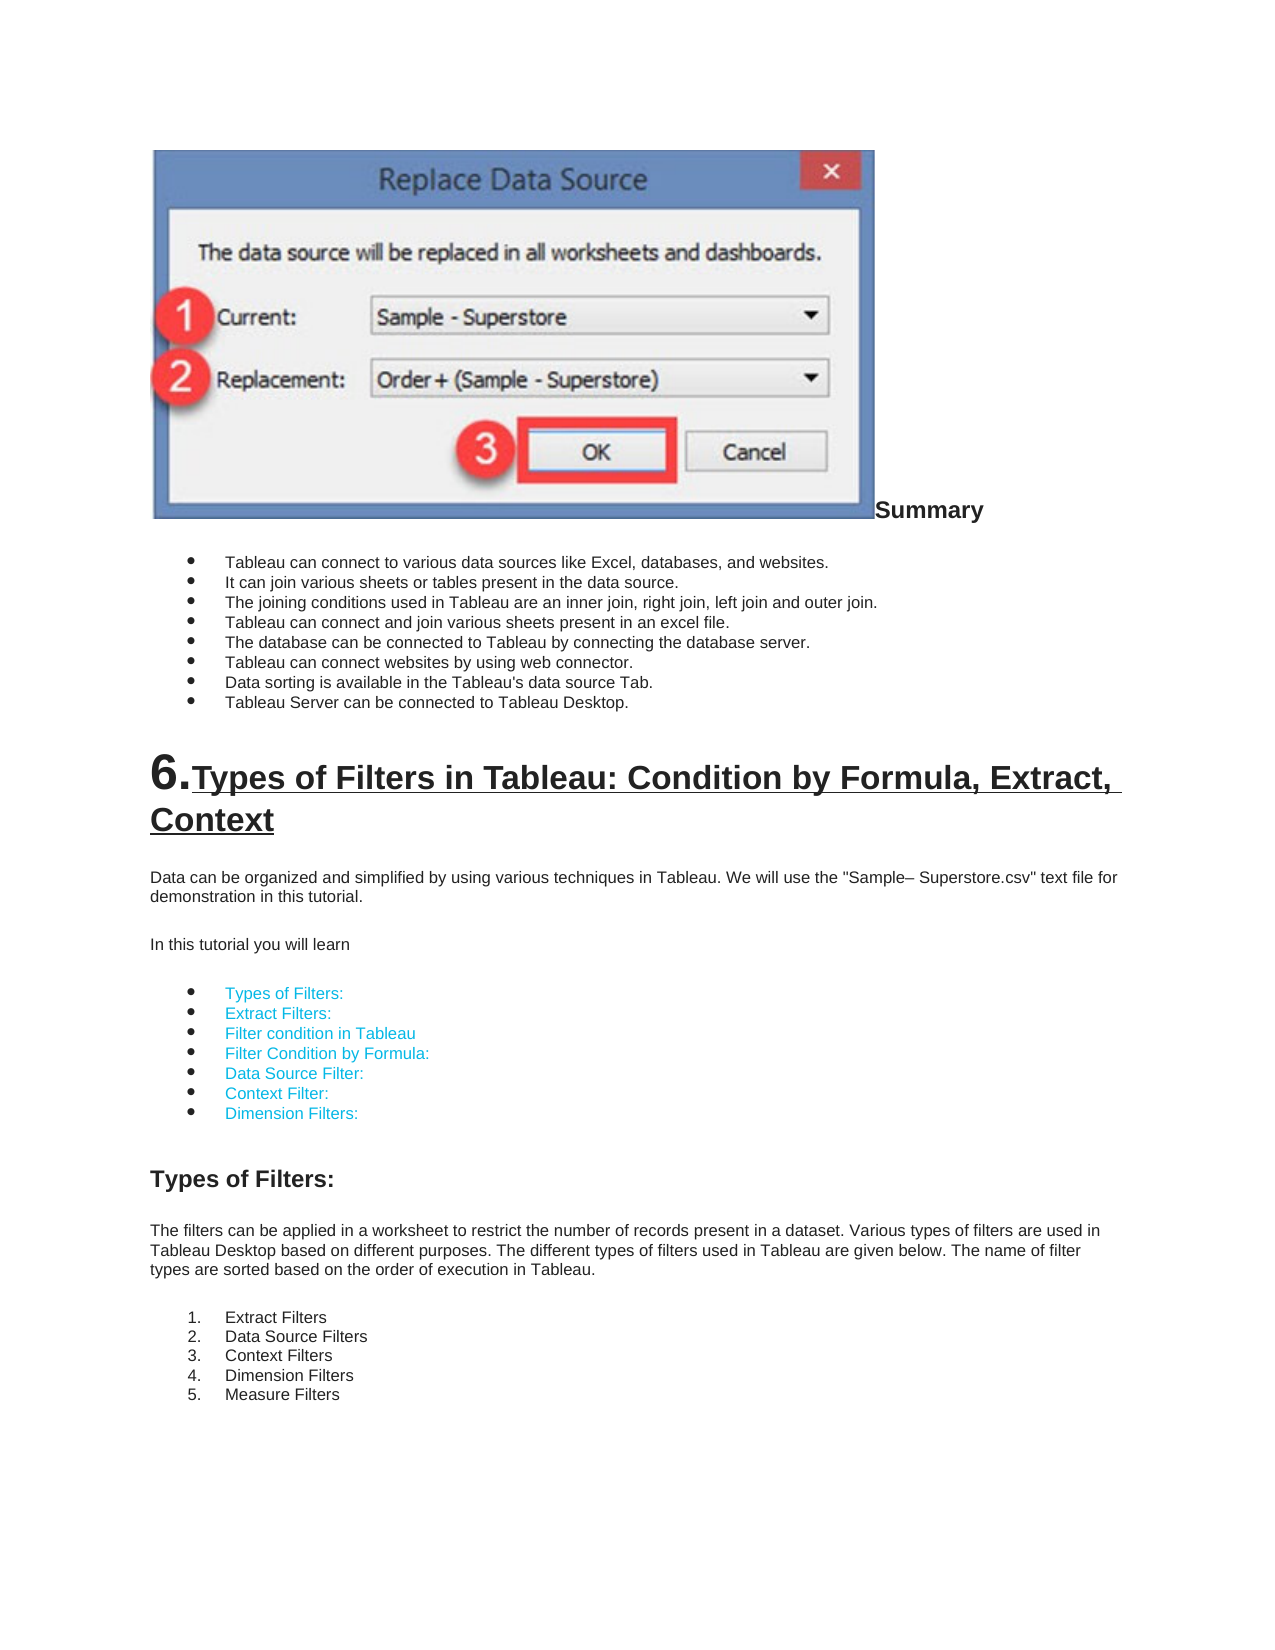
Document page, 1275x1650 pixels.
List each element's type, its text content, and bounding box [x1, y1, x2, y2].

list Data sorting is available in the Tableau's data source Tab. [187, 673, 1125, 693]
list Types of Filters: [187, 983, 1125, 1003]
text Data can be organized and simplified by using various techniques in Tableau. We will use the "Sample– Superstore.csv" text file for demonstration in this tutorial. [150, 868, 1125, 906]
list Tableau Server can be connected to Tableau Desktop. [187, 693, 1125, 713]
list It can join various sheets or tables present in the data source. [187, 573, 1125, 593]
picture [289, 1050, 295, 1059]
text In this tutorial you will learn [150, 935, 1125, 954]
subtitle 6.Types of Filters in Tableau: Condition by Formula, Extract, Context [150, 742, 1125, 838]
subtitle Types of Filters: [150, 1153, 1125, 1192]
text The filters can be applied in a worksheet to restrict the number of records present in a dataset. Various types of filters are used in Tableau Desktop based on different purposes. The different types of filters used in Tableau are given below. The name of filter types are sorted based on the order of execution in Tableau. [150, 1221, 1125, 1279]
list Filter Condition by Formula: [187, 1044, 1125, 1064]
list Measure Filters [187, 1384, 1125, 1404]
list Dimension Filters [187, 1365, 1125, 1384]
list Context Filter: [187, 1084, 1125, 1104]
list Tableau can connect websites by using web connector. [187, 653, 1125, 673]
list The joining conditions used in Tableau are an inner join, right join, left join and outer join. [187, 593, 1125, 613]
list Extract Filters: [187, 1003, 1125, 1024]
list Dimension Filters: [187, 1104, 1125, 1124]
list Data Source Filter: [187, 1064, 1125, 1084]
list The database can be connected to Tableau by connecting the database server. [187, 633, 1125, 653]
list Tableau can connect to various data sources like Excel, databases, and websites. [187, 552, 1125, 573]
list Data Source Filters [187, 1327, 1125, 1346]
list Extract Filters [187, 1308, 1125, 1327]
list Context Filters [187, 1346, 1125, 1365]
picture [150, 150, 875, 519]
list Tableau can connect and join various sheets present in an excel file. [187, 613, 1125, 633]
list Filter condition in Tableau [187, 1024, 1125, 1044]
